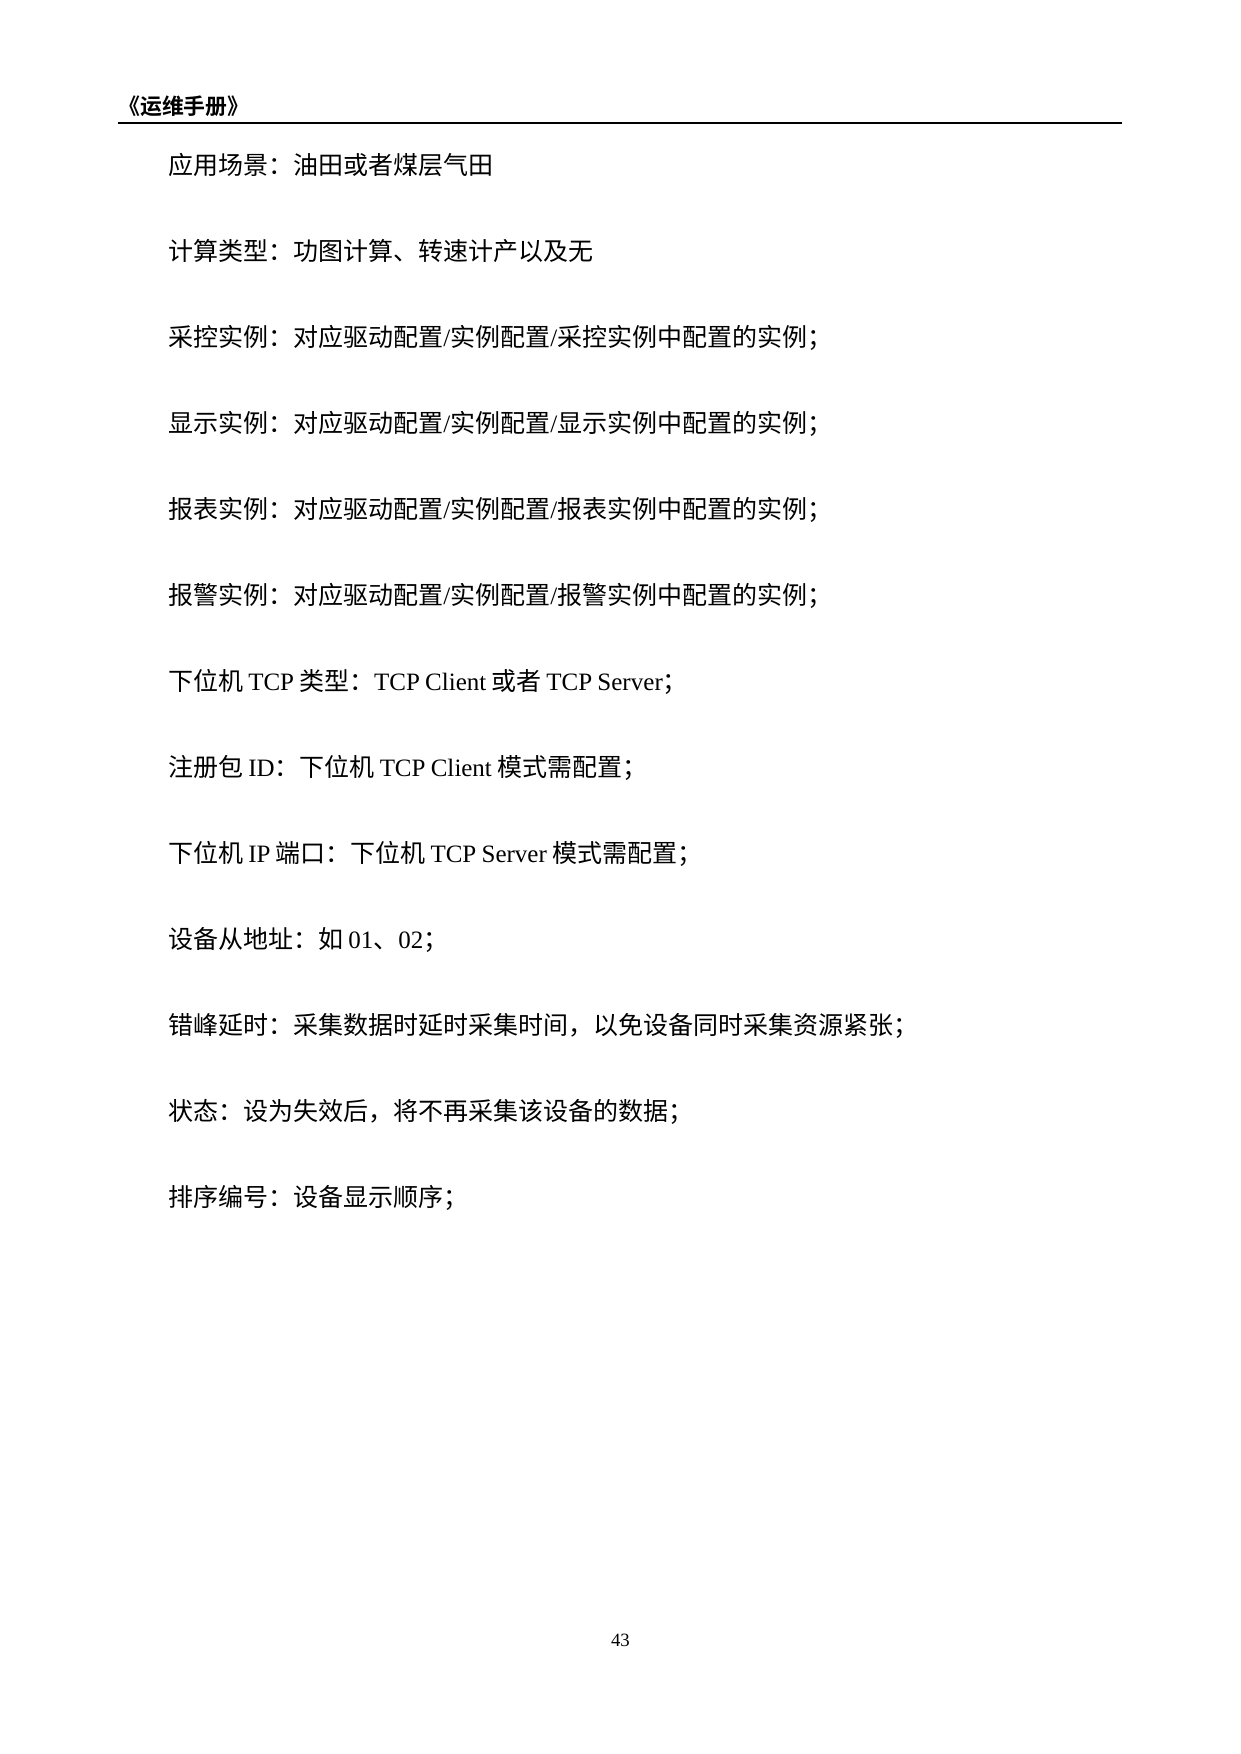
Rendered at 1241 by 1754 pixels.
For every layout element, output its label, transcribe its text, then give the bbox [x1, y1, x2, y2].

text 显示实例：对应驱动配置/实例配置/显示实例中配置的实例； [118, 387, 1122, 455]
text 采控实例：对应驱动配置/实例配置/采控实例中配置的实例； [118, 301, 1122, 369]
text 注册包ID：下位机TCP Client模式需配置； [118, 732, 1122, 799]
text 计算类型：功图计算、转速计产以及无 [118, 215, 1122, 283]
text 报警实例：对应驱动配置/实例配置/报警实例中配置的实例； [118, 559, 1122, 627]
text 下位机IP端口：下位机TCP Server模式需配置； [118, 818, 1122, 886]
text 设备从地址：如01、02； [118, 904, 1122, 972]
text 下位机TCP类型：TCP Client或者TCP Server； [118, 646, 1122, 713]
text 报表实例：对应驱动配置/实例配置/报表实例中配置的实例； [118, 473, 1122, 541]
text 排序编号：设备显示顺序； [118, 1162, 1122, 1230]
text 状态：设为失效后，将不再采集该设备的数据； [118, 1076, 1122, 1144]
text 应用场景：油田或者煤层气田 [118, 129, 1122, 197]
text 错峰延时：采集数据时延时采集时间，以免设备同时采集资源紧张； [118, 990, 1122, 1058]
